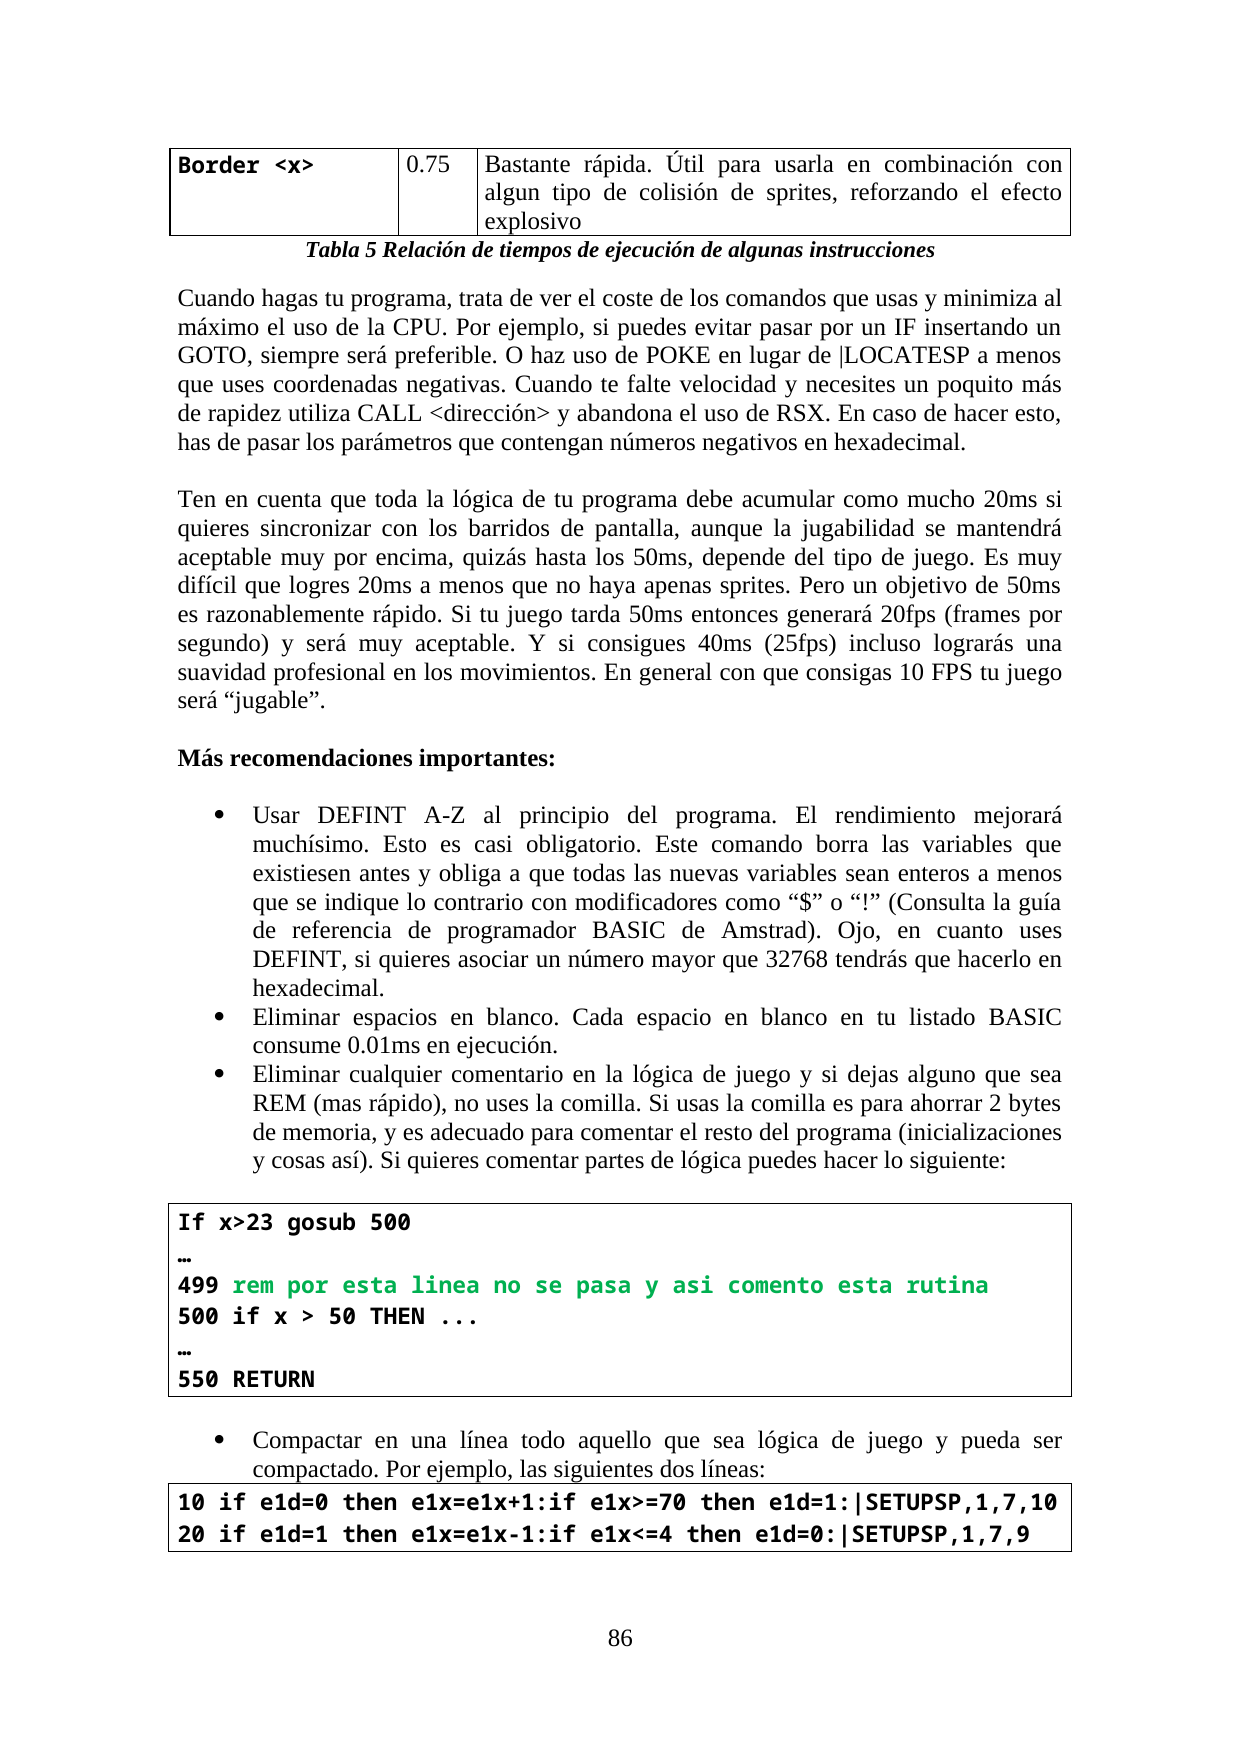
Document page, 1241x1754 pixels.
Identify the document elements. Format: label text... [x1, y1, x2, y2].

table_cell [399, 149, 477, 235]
list Eliminar cualquier comentario en la lógica de juego y si dejas alguno que sea REM (mas rápido), no uses la comilla. Si usas la comilla es para ahorrar 2 bytes de memoria, y es adecuado para comentar el resto del programa (inicializaciones y cosas así). Si quieres comentar partes de lógica puedes hacer lo siguiente: [215, 1059, 1063, 1174]
list Usar DEFINT A-Z al principio del programa. El rendimiento mejorará muchísimo. Esto es casi obligatorio. Este comando borra las variables que existiesen antes y obliga a que todas las nuevas variables sean enteros a menos que se indique lo contrario con modificadores como “$” o “!” (Consulta la guía de referencia de programador BASIC de Amstrad). Ojo, en cuanto uses DEFINT, si quieres asociar un número mayor que 32768 tendrás que hacerlo en hexadecimal. [215, 801, 1063, 1002]
text 500 if x > 50 THEN ... [177, 1300, 1063, 1331]
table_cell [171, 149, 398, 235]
text 499 rem por esta linea no se pasa y asi comento esta rutina [177, 1269, 1063, 1300]
text 10 if e1d=0 then e1x=e1x+1:if e1x>=70 then e1d=1:|SETUPSP,1,7,10 [169, 1484, 1071, 1514]
text … [177, 1237, 1063, 1269]
text Tabla 5 Relación de tiempos de ejecución de algunas instrucciones [177, 236, 1063, 262]
text Cuando hagas tu programa, trata de ver el coste de los comandos que usas y minimiza al máximo el uso de la CPU. Por ejemplo, si puedes evitar pasar por un IF insertando un GOTO, siempre será preferible. O haz uso de POKE en lugar de |LOCATESP a menos que uses coordenadas negativas. Cuando te falte velocidad y necesites un poquito más de rapidez utiliza CALL <dirección> y abandona el uso de RSX. En caso de hacer esto, has de pasar los parámetros que contengan números negativos en hexadecimal. [177, 283, 1063, 456]
text 550 RETURN [169, 1359, 1071, 1396]
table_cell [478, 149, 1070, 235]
text If x>23 gosub 500 [169, 1204, 1071, 1237]
text Ten en cuenta que toda la lógica de tu programa debe acumular como mucho 20ms si quieres sincronizar con los barridos de pantalla, aunque la jugabilidad se mantendrá aceptable muy por encima, quizás hasta los 50ms, depende del tipo de juego. Es muy difícil que logres 20ms a menos que no haya apenas sprites. Pero un objetivo de 50ms es razonablemente rápido. Si tu juego tarda 50ms entonces generará 20fps (frames por segundo) y será muy aceptable. Y si consigues 40ms (25fps) incluso lograrás una suavidad profesional en los movimientos. En general con que consigas 10 FPS tu juego será “jugable”. [177, 484, 1063, 714]
list Eliminar espacios en blanco. Cada espacio en blanco en tu listado BASIC consume 0.01ms en ejecución. [215, 1002, 1063, 1059]
text Más recomendaciones importantes: [177, 743, 1063, 772]
text 20 if e1d=1 then e1x=e1x-1:if e1x<=4 then e1d=0:|SETUPSP,1,7,9 [169, 1514, 1071, 1551]
text … [177, 1331, 1063, 1359]
list Compactar en una línea todo aquello que sea lógica de juego y pueda ser compactado. Por ejemplo, las siguientes dos líneas: [215, 1426, 1063, 1483]
